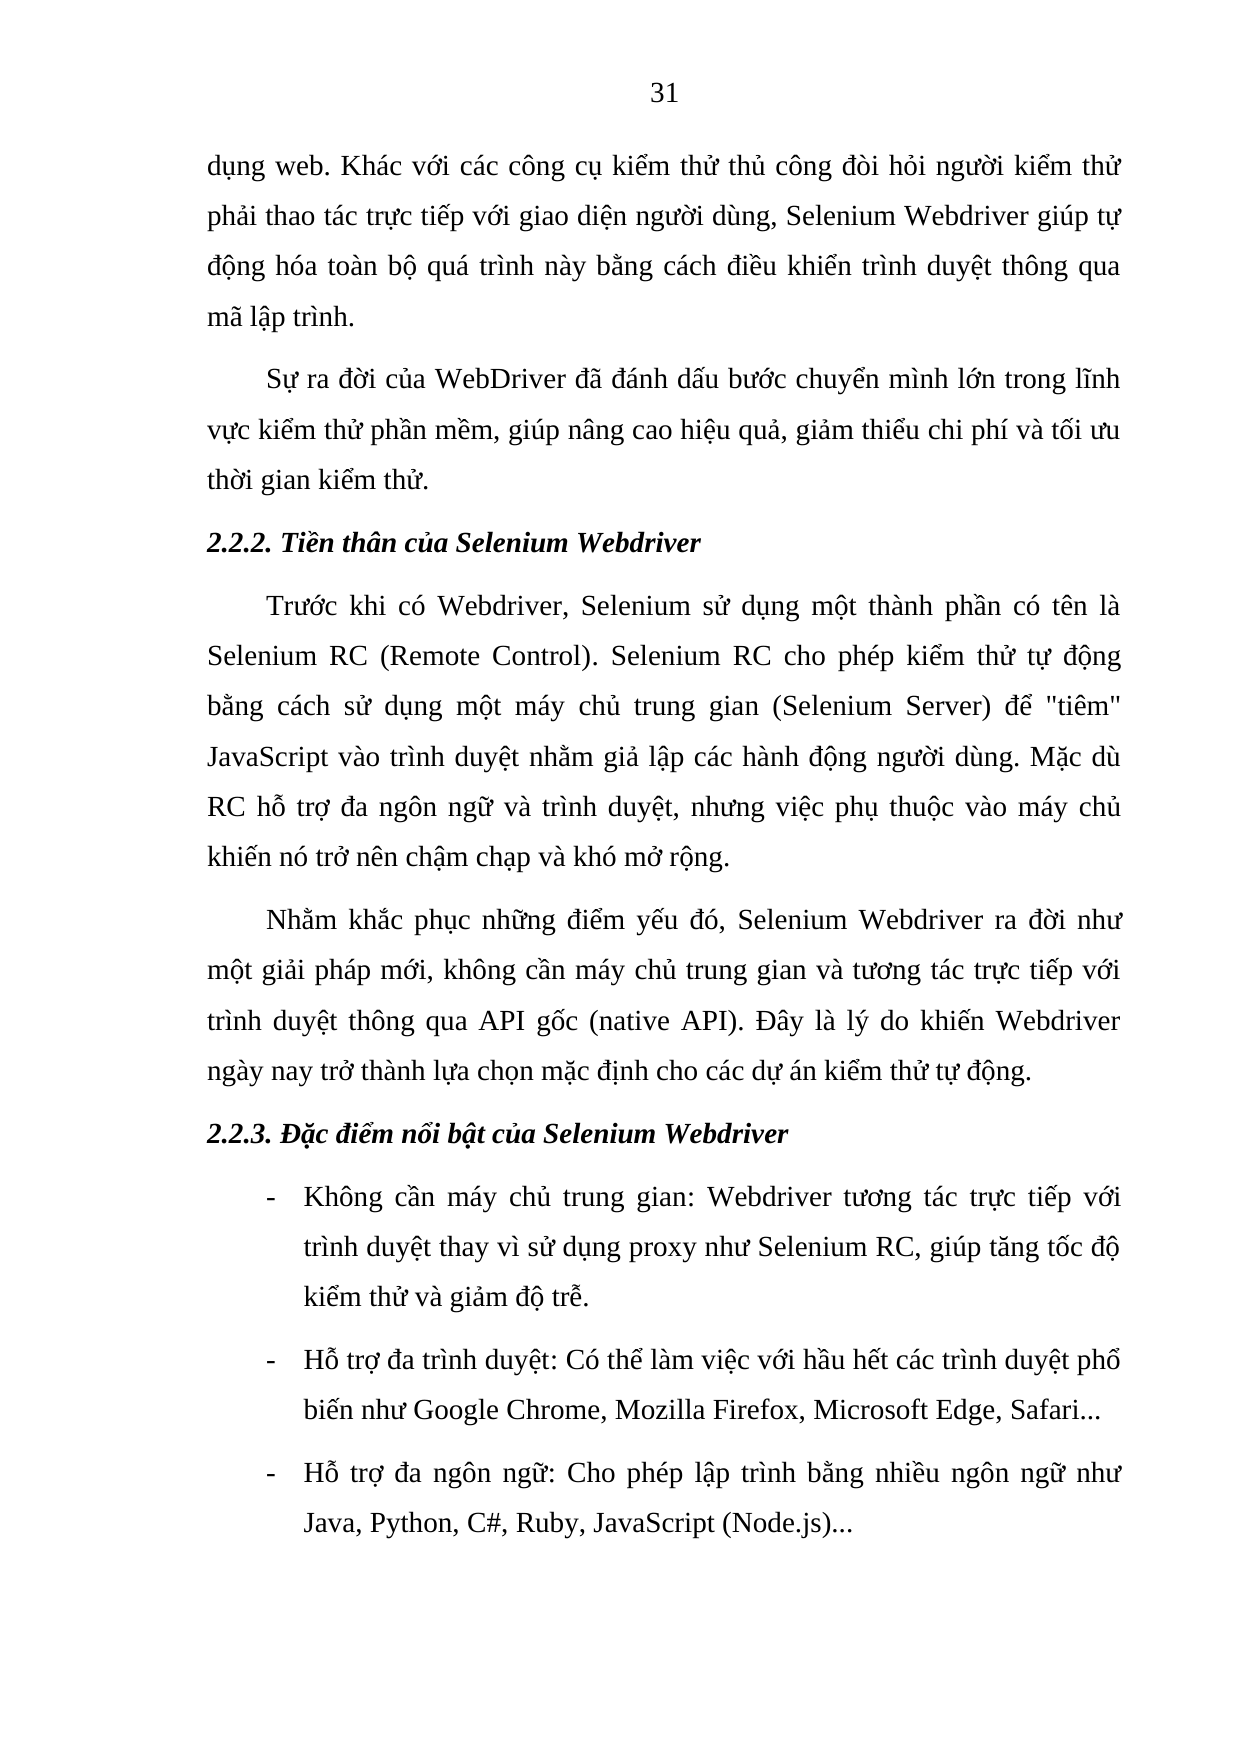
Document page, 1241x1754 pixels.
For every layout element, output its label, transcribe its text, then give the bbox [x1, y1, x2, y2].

subtitle Đặc điểm nổi bật của Selenium Webdriver [207, 1116, 1122, 1149]
text Trước khi có Webdriver, Selenium sử dụng một thành phần có tên là Selenium RC (Remote Control). Selenium RC cho phép kiểm thử tự động bằng cách sử dụng một máy chủ trung gian (Selenium Server) để "tiêm" JavaScript vào trình duyệt nhằm giả lập các hành động người dùng. Mặc dù RC hỗ trợ đa ngôn ngữ và trình duyệt, nhưng việc phụ thuộc vào máy chủ khiến nó trở nên chậm chạp và khó mở rộng. [207, 588, 1122, 873]
subtitle Tiền thân của Selenium Webdriver [207, 525, 1122, 558]
text Sự ra đời của WebDriver đã đánh dấu bước chuyển mình lớn trong lĩnh vực kiểm thử phần mềm, giúp nâng cao hiệu quả, giảm thiểu chi phí và tối ưu thời gian kiểm thử. [207, 361, 1122, 496]
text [207, 148, 1122, 332]
list Hỗ trợ đa ngôn ngữ: Cho phép lập trình bằng nhiều ngôn ngữ như Java, Python, C#, Ruby, JavaScript (Node.js)... [266, 1455, 1122, 1539]
text Nhằm khắc phục những điểm yếu đó, Selenium Webdriver ra đời như một giải pháp mới, không cần máy chủ trung gian và tương tác trực tiếp với trình duyệt thông qua API gốc (native API). Đây là lý do khiến Webdriver ngày nay trở thành lựa chọn mặc định cho các dự án kiểm thử tự động. [207, 902, 1122, 1087]
list Hỗ trợ đa trình duyệt: Có thể làm việc với hầu hết các trình duyệt phổ biến như Google Chrome, Mozilla Firefox, Microsoft Edge, Safari... [266, 1342, 1122, 1426]
list Không cần máy chủ trung gian: Webdriver tương tác trực tiếp với trình duyệt thay vì sử dụng proxy như Selenium RC, giúp tăng tốc độ kiểm thử và giảm độ trễ. [266, 1179, 1122, 1313]
